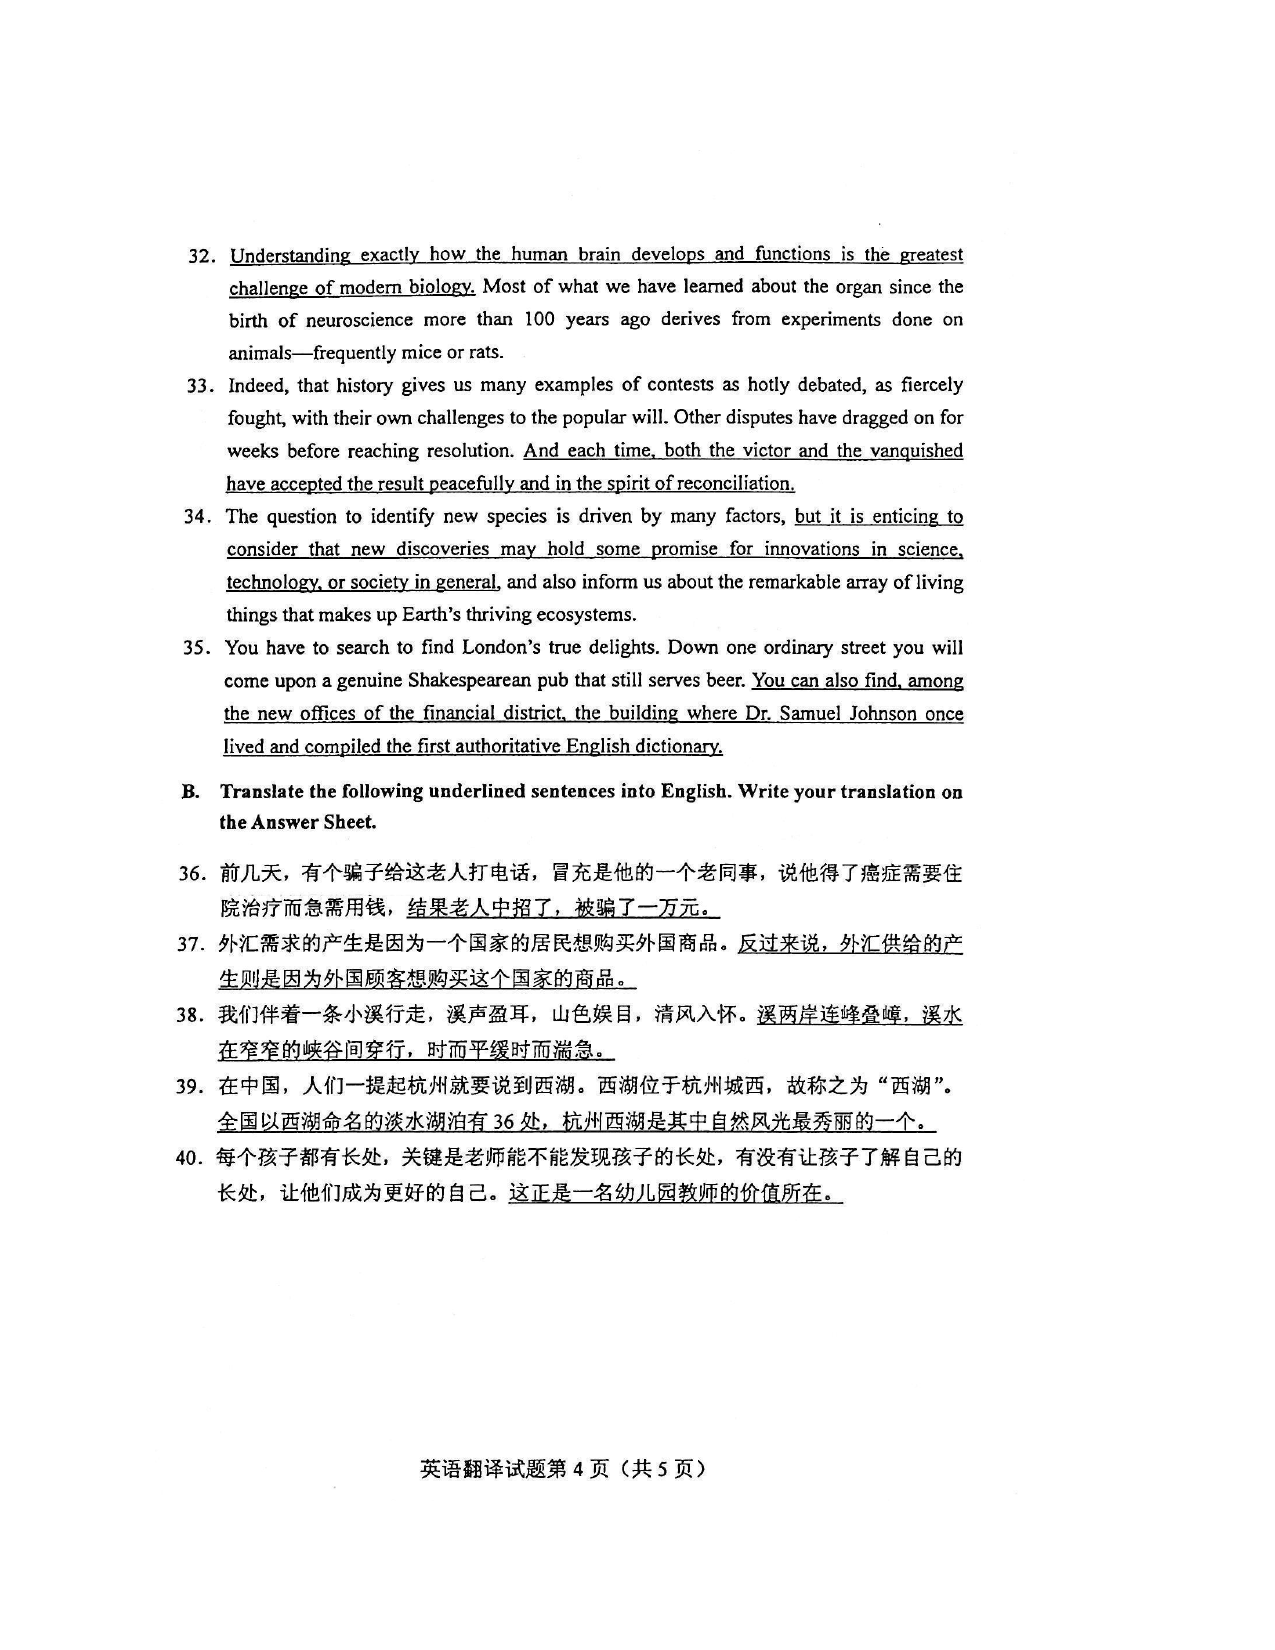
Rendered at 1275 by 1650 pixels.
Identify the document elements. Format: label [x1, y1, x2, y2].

picture [150, 150, 1025, 1501]
